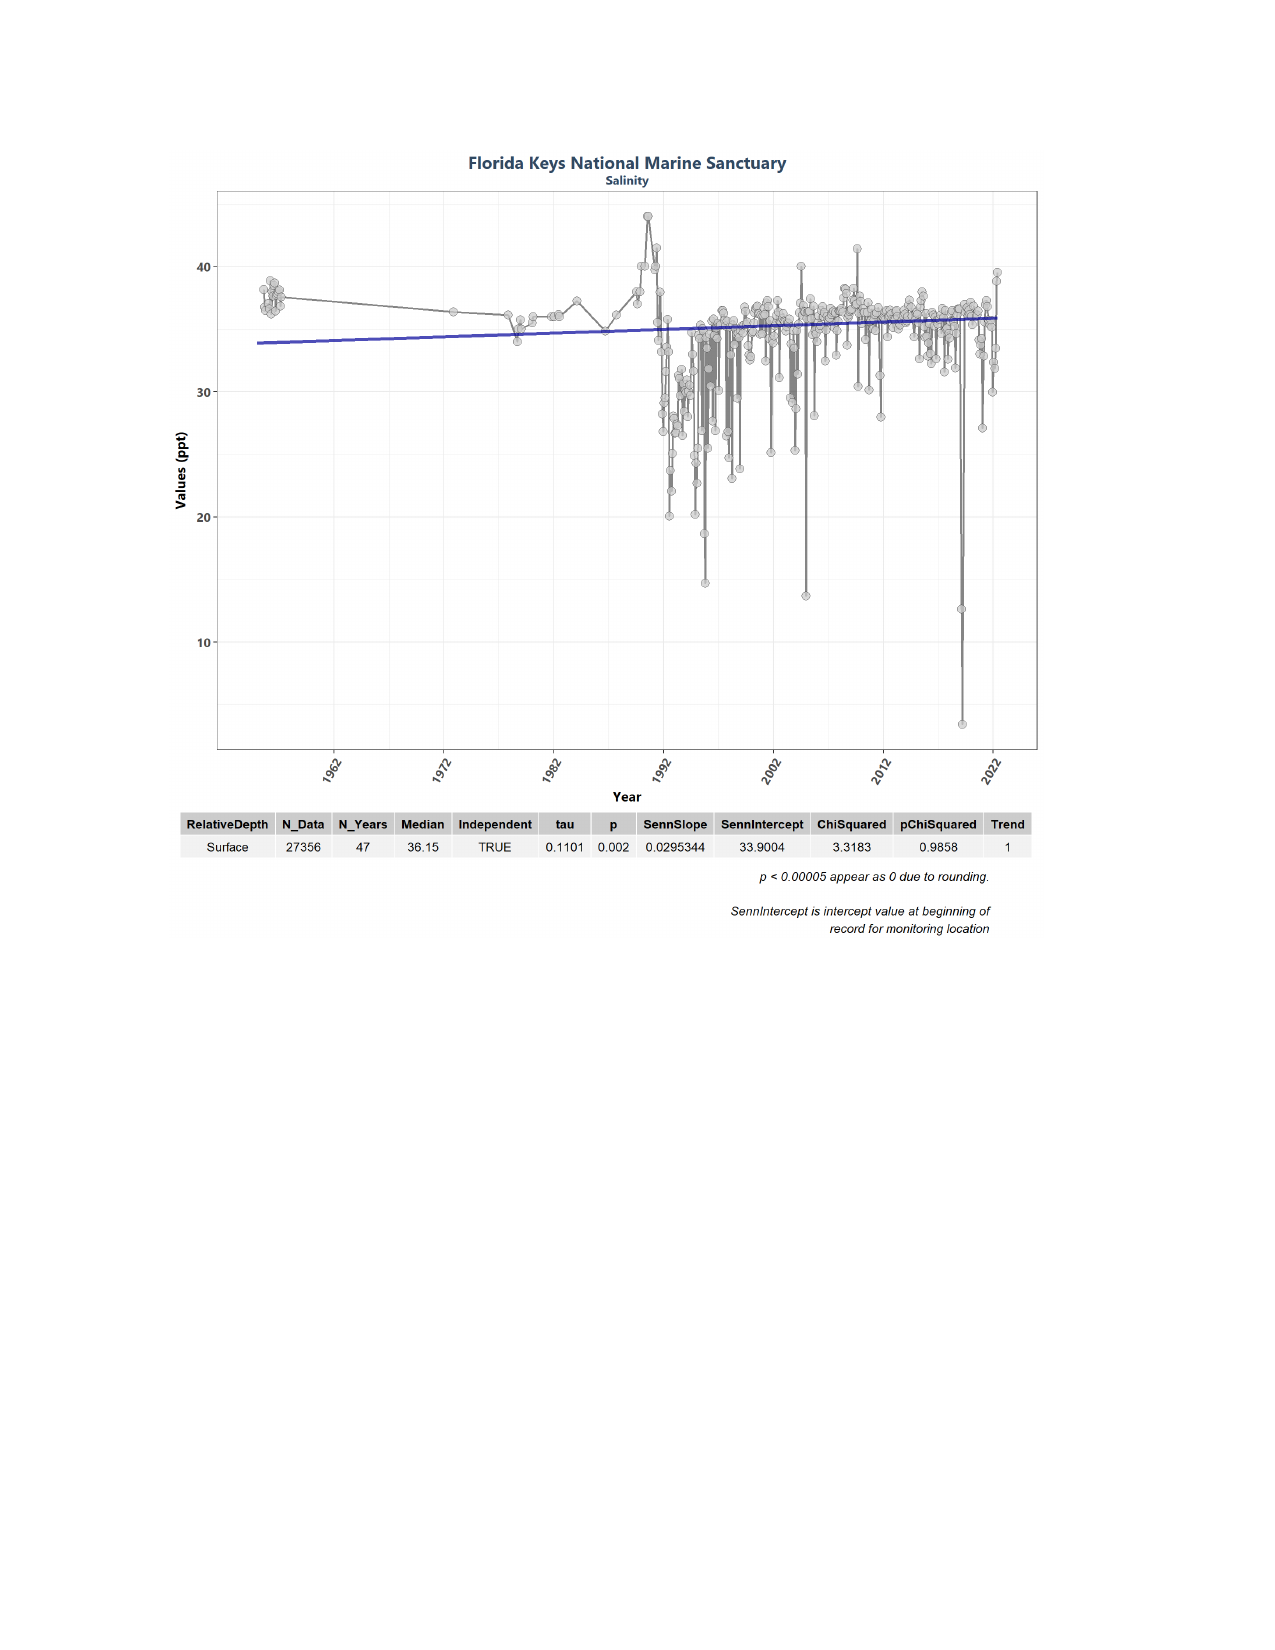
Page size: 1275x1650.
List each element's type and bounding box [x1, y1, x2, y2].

picture [168, 150, 1044, 938]
